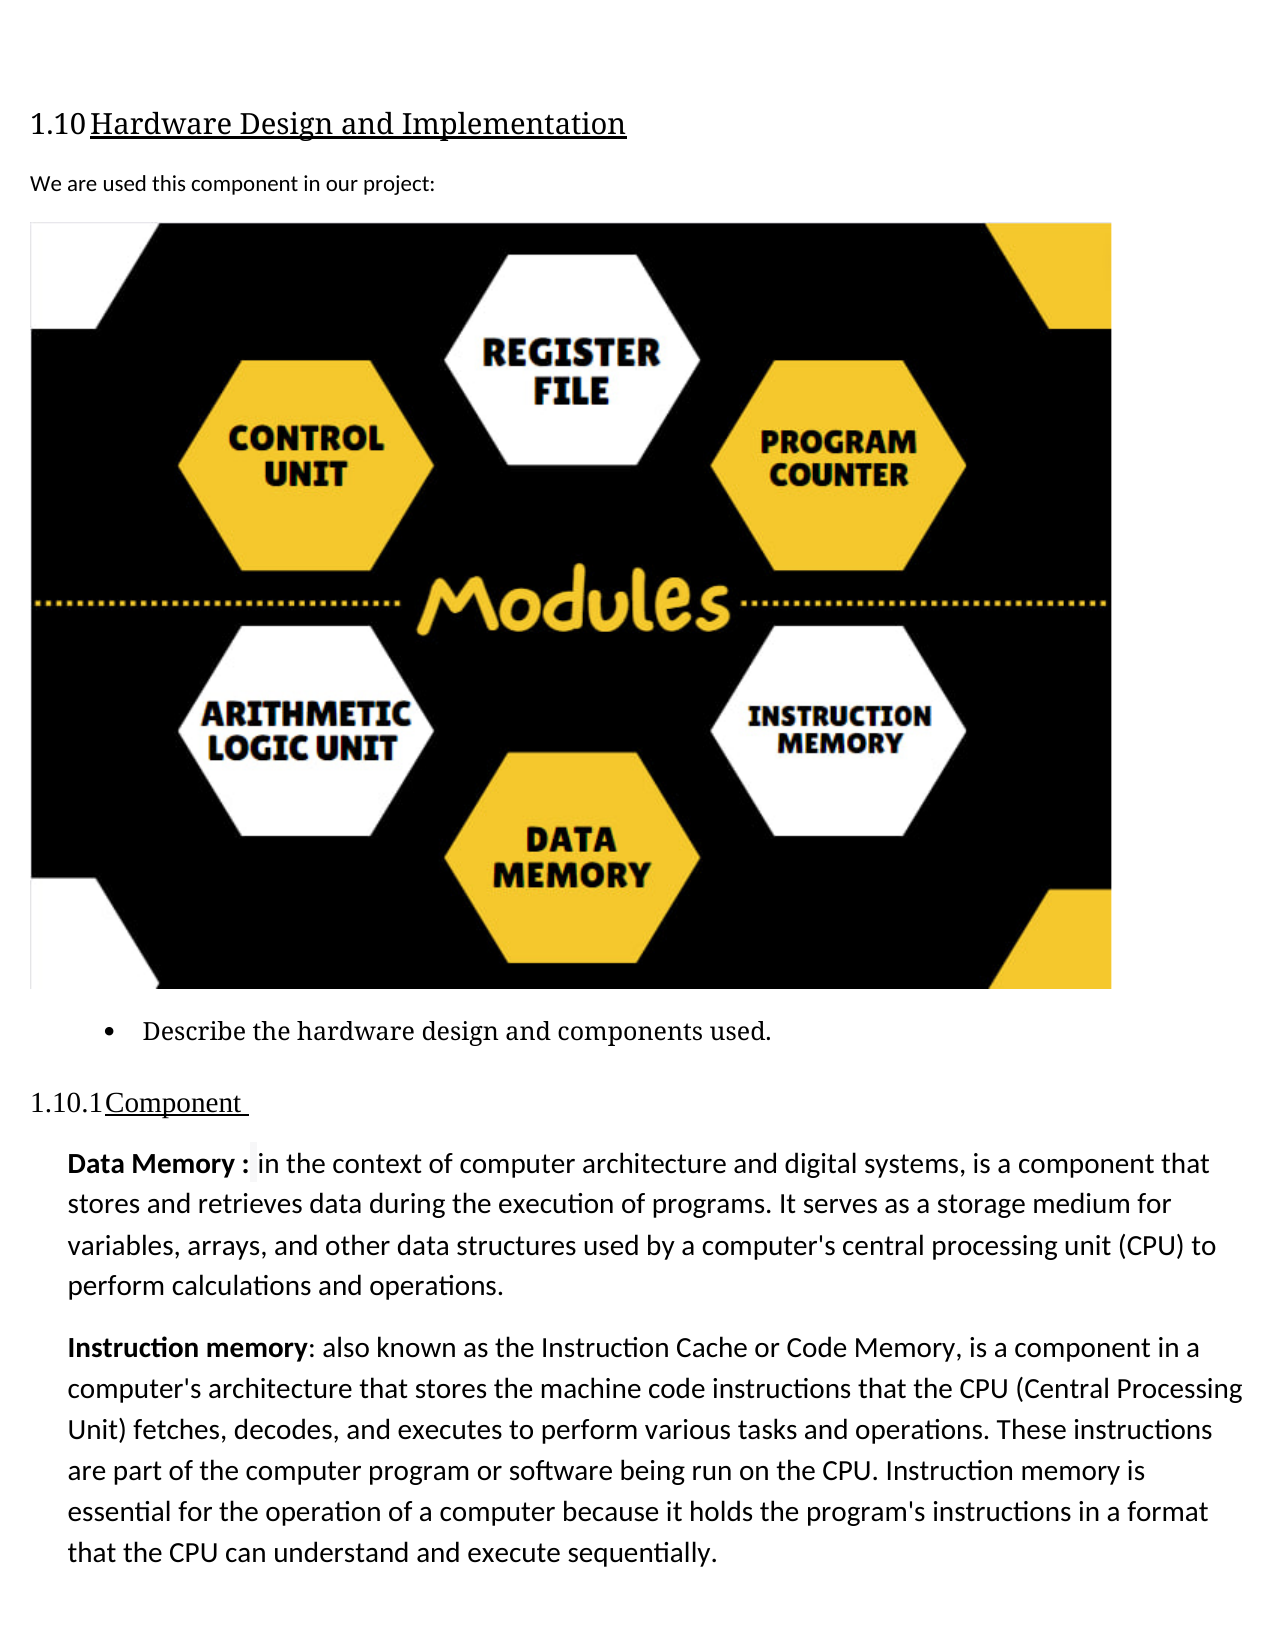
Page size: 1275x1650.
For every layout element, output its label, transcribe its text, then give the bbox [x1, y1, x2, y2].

text We are used this component in our project: [30, 169, 1245, 197]
subtitle Component [30, 1085, 1245, 1119]
text Data Memory : in the context of computer architecture and digital systems, is a component that stores and retrieves data during the execution of programs. It serves as a storage medium for variables, arrays, and other data structures used by a computer's central processing unit (CPU) to perform calculations and operations. [67, 1145, 1245, 1303]
text Instruction memory: also known as the Instruction Cache or Code Memory, is a component in a computer's architecture that stores the machine code instructions that the CPU (Central Processing Unit) fetches, decodes, and executes to perform various tasks and operations. These instructions are part of the computer program or software being run on the CPU. Instruction memory is essential for the operation of a computer because it holds the program's instructions in a format that the CPU can understand and execute sequentially. [67, 1329, 1245, 1569]
list Describe the hardware design and components used. [105, 1013, 1245, 1047]
subtitle Hardware Design and Implementation [30, 103, 1245, 143]
picture [30, 222, 1112, 989]
